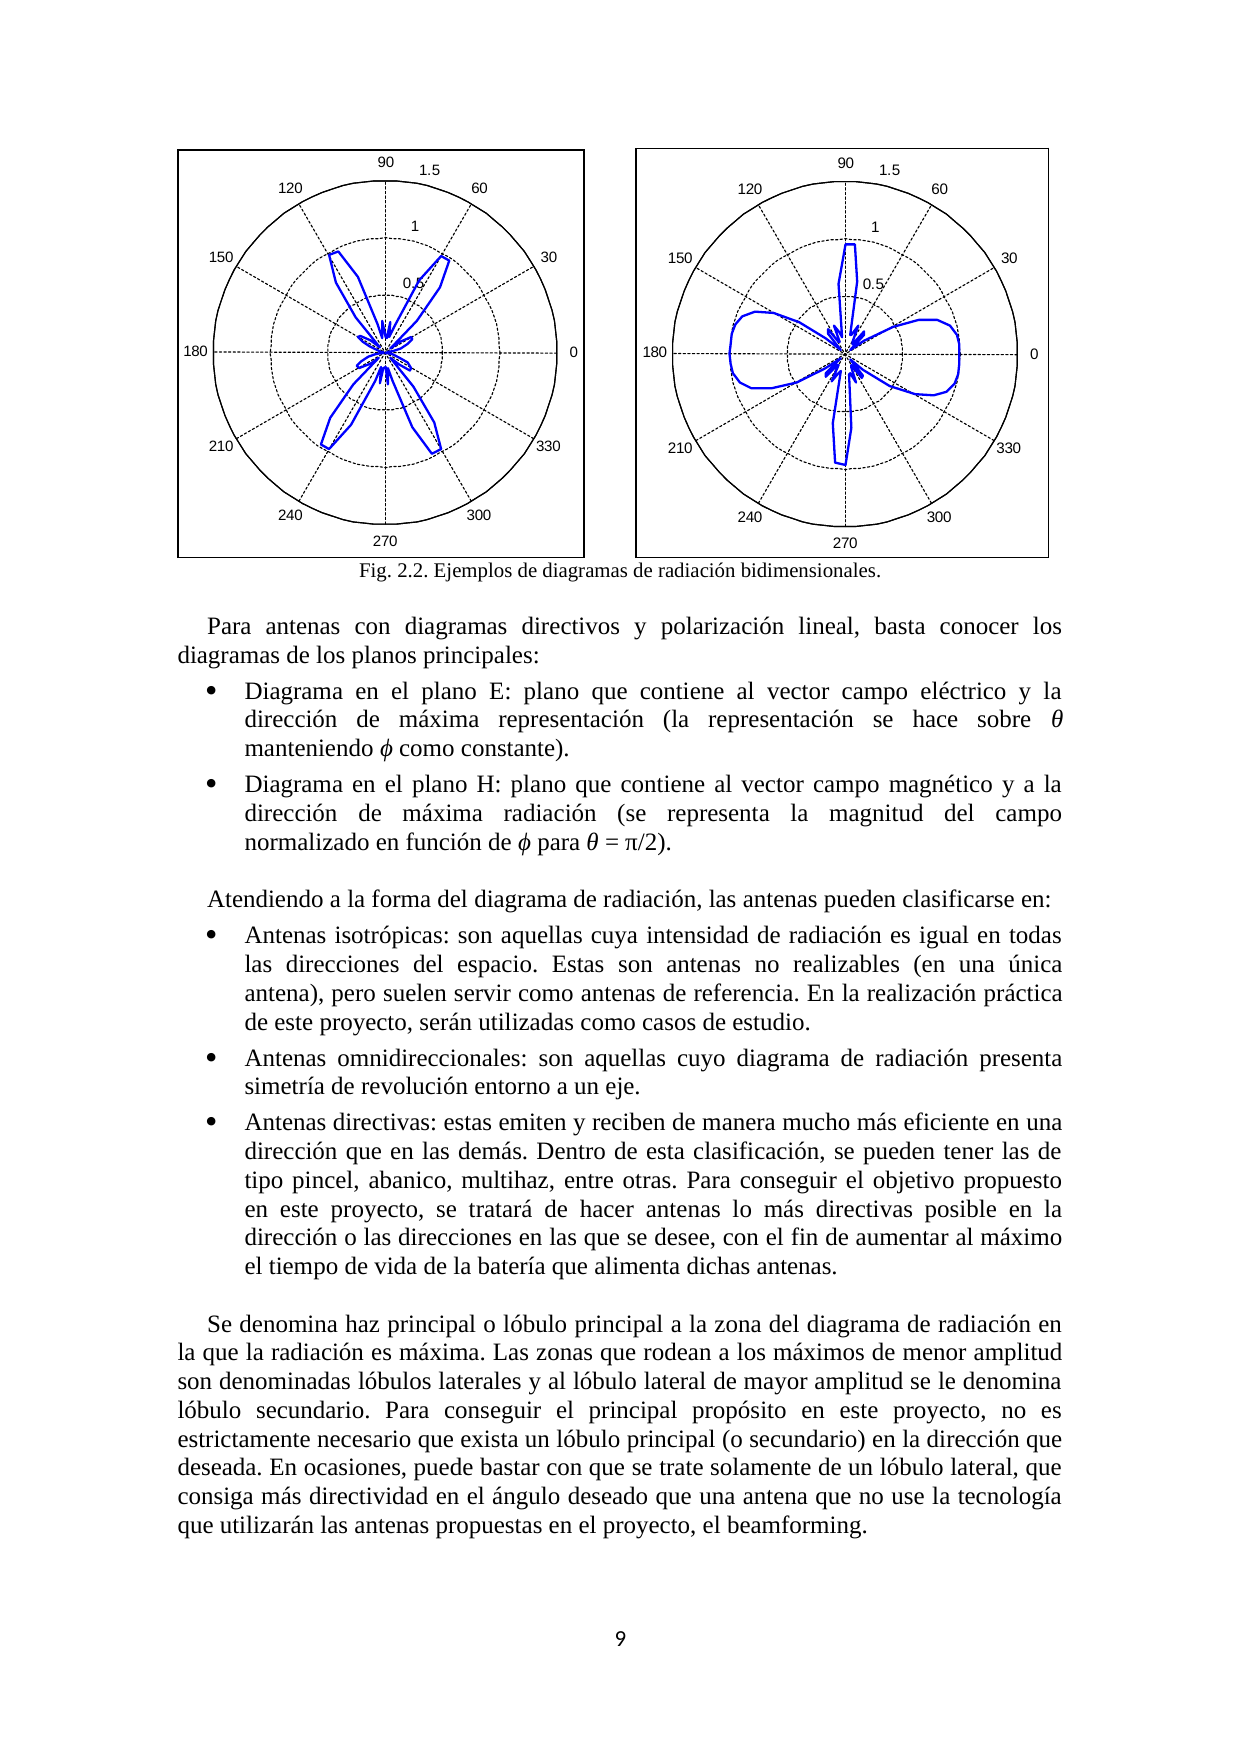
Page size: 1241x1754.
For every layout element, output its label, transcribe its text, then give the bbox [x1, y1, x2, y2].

list Antenas directivas: estas emiten y reciben de manera mucho más eficiente en una dirección que en las demás. Dentro de esta clasificación, se pueden tener las de tipo pincel, abanico, multihaz, entre otras. Para conseguir el objetivo propuesto en este proyecto, se tratará de hacer antenas lo más directivas posible en la dirección o las direcciones en las que se desee, con el fin de aumentar al máximo el tiempo de vida de la batería que alimenta dichas antenas. [207, 1107, 1063, 1280]
list Antenas omnidireccionales: son aquellas cuyo diagrama de radiación presenta simetría de revolución entorno a un eje. [207, 1043, 1063, 1100]
text Atendiendo a la forma del diagrama de radiación, las antenas pueden clasificarse en: [177, 884, 1063, 913]
list Antenas isotrópicas: son aquellas cuya intensidad de radiación es igual en todas las direcciones del espacio. Estas son antenas no realizables (en una única antena), pero suelen servir como antenas de referencia. En la realización práctica de este proyecto, serán utilizadas como casos de estudio. [207, 920, 1063, 1035]
text Para antenas con diagramas directivos y polarización lineal, basta conocer los diagramas de los planos principales: [177, 611, 1063, 668]
text Se denomina haz principal o lóbulo principal a la zona del diagrama de radiación en la que la radiación es máxima. Las zonas que rodean a los máximos de menor amplitud son denominadas lóbulos laterales y al lóbulo lateral de mayor amplitud se le denomina lóbulo secundario. Para conseguir el principal propósito en este proyecto, no es estrictamente necesario que exista un lóbulo principal (o secundario) en la dirección que deseada. En ocasiones, puede bastar con que se trate solamente de un lóbulo lateral, que consiga más directividad en el ángulo deseado que una antena que no use la tecnología que utilizarán las antenas propuestas en el proyecto, el beamforming. [177, 1309, 1063, 1539]
list Diagrama en el plano H: plano que contiene al vector campo magnético y a la dirección de máxima radiación (se representa la magnitud del campo normalizado en función de ϕ para θ = π/2). [207, 769, 1063, 856]
text Fig. 2.2. Ejemplos de diagramas de radiación bidimensionales. [177, 558, 1063, 582]
list Diagrama en el plano E: plano que contiene al vector campo eléctrico y la dirección de máxima representación (la representación se hace sobre θ manteniendo ϕ como constante). [207, 676, 1063, 762]
